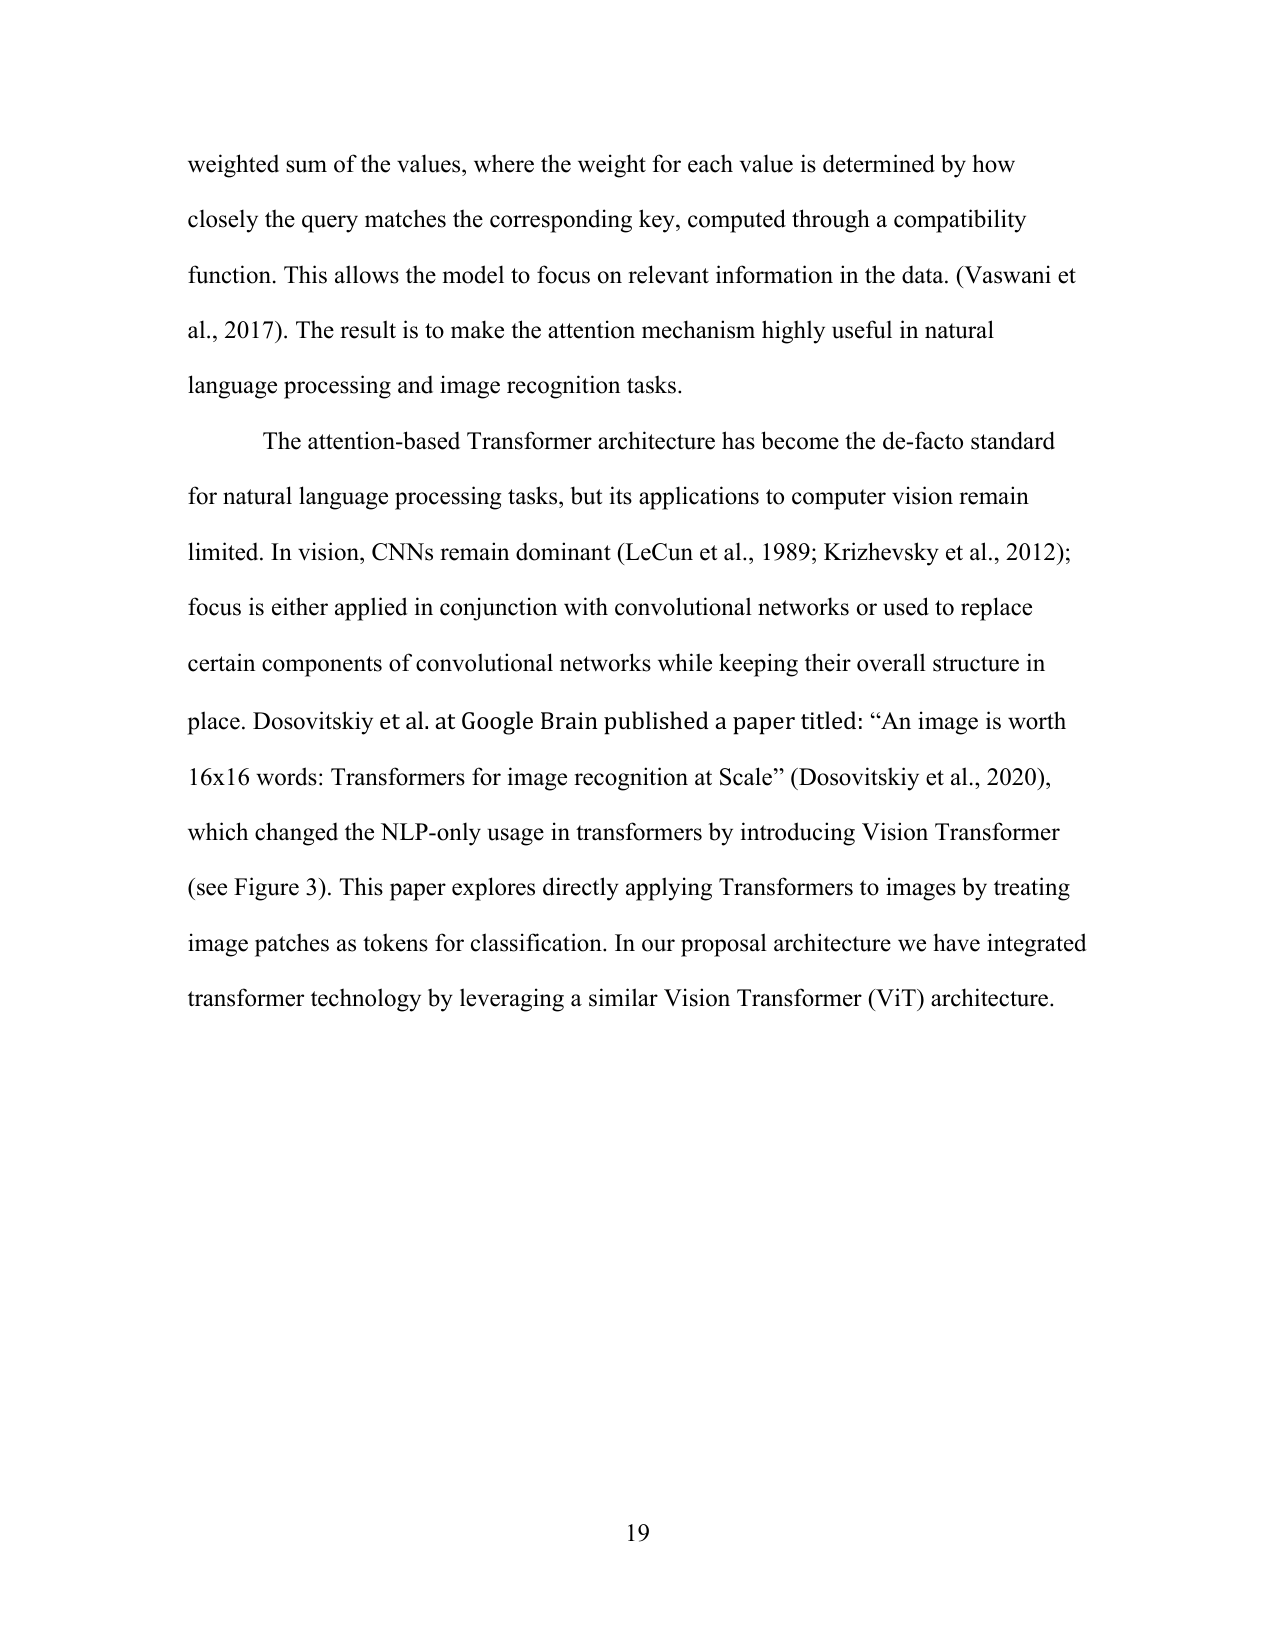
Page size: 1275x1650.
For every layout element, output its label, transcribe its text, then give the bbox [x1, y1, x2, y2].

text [187, 150, 1087, 399]
text The attention-based Transformer architecture has become the de-facto standard for natural language processing tasks, but its applications to computer vision remain limited. In vision, CNNs remain dominant (LeCun et al., 1989; Krizhevsky et al., 2012); focus is either applied in conjunction with convolutional networks or used to replace certain components of convolutional networks while keeping their overall structure in place. Dosovitskiy et al. at Google Brain published a paper titled: An image is worth 16x16 words: Transformers for image recognition at Scale” (Dosovitskiy et al., 2020), which changed the NLP-only usage in transformers by introducing Vision Transformer (see Figure 3). This paper explores directly applying Transformers to images by treating image patches as tokens for classification. In our proposal architecture we have integrated transformer technology by leveraging a similar Vision Transformer (ViT) architecture. [187, 427, 1087, 1012]
